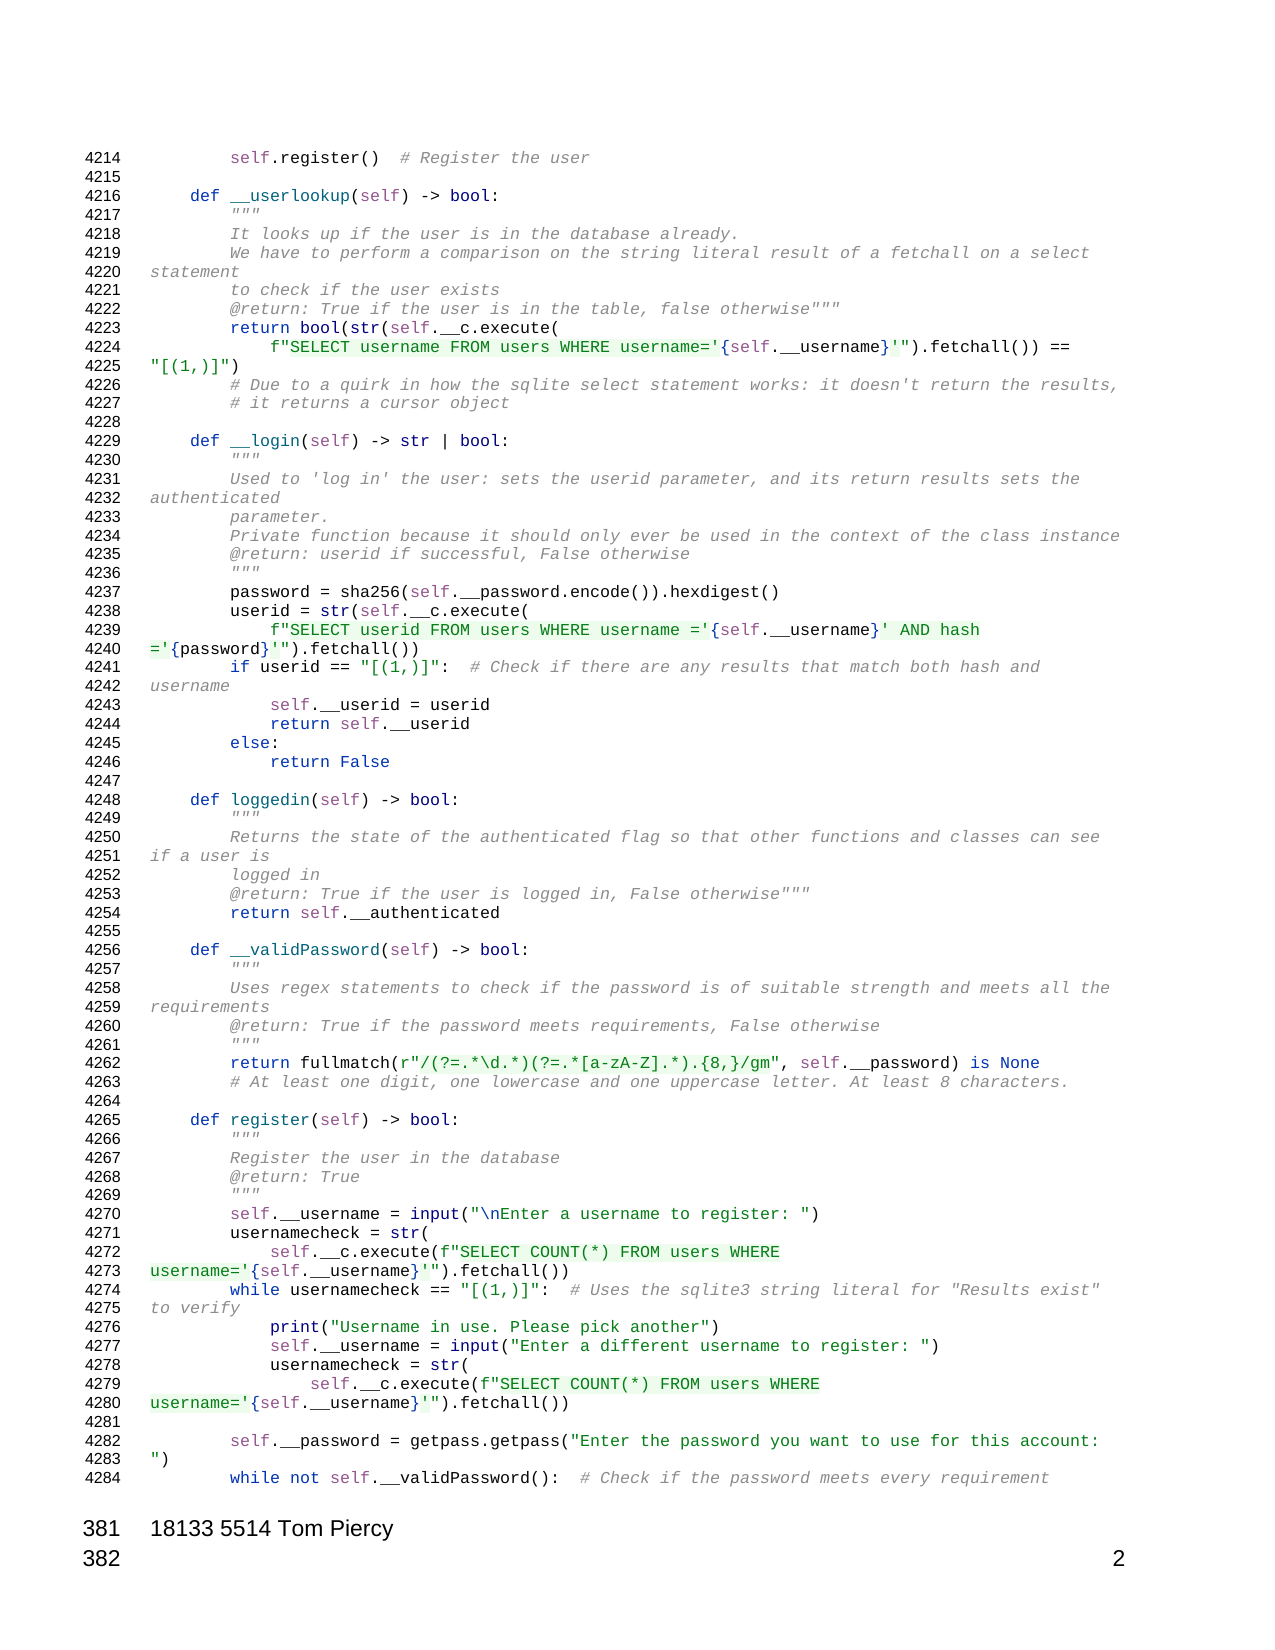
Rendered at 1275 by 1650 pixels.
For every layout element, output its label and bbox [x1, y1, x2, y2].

text [150, 150, 1125, 1489]
